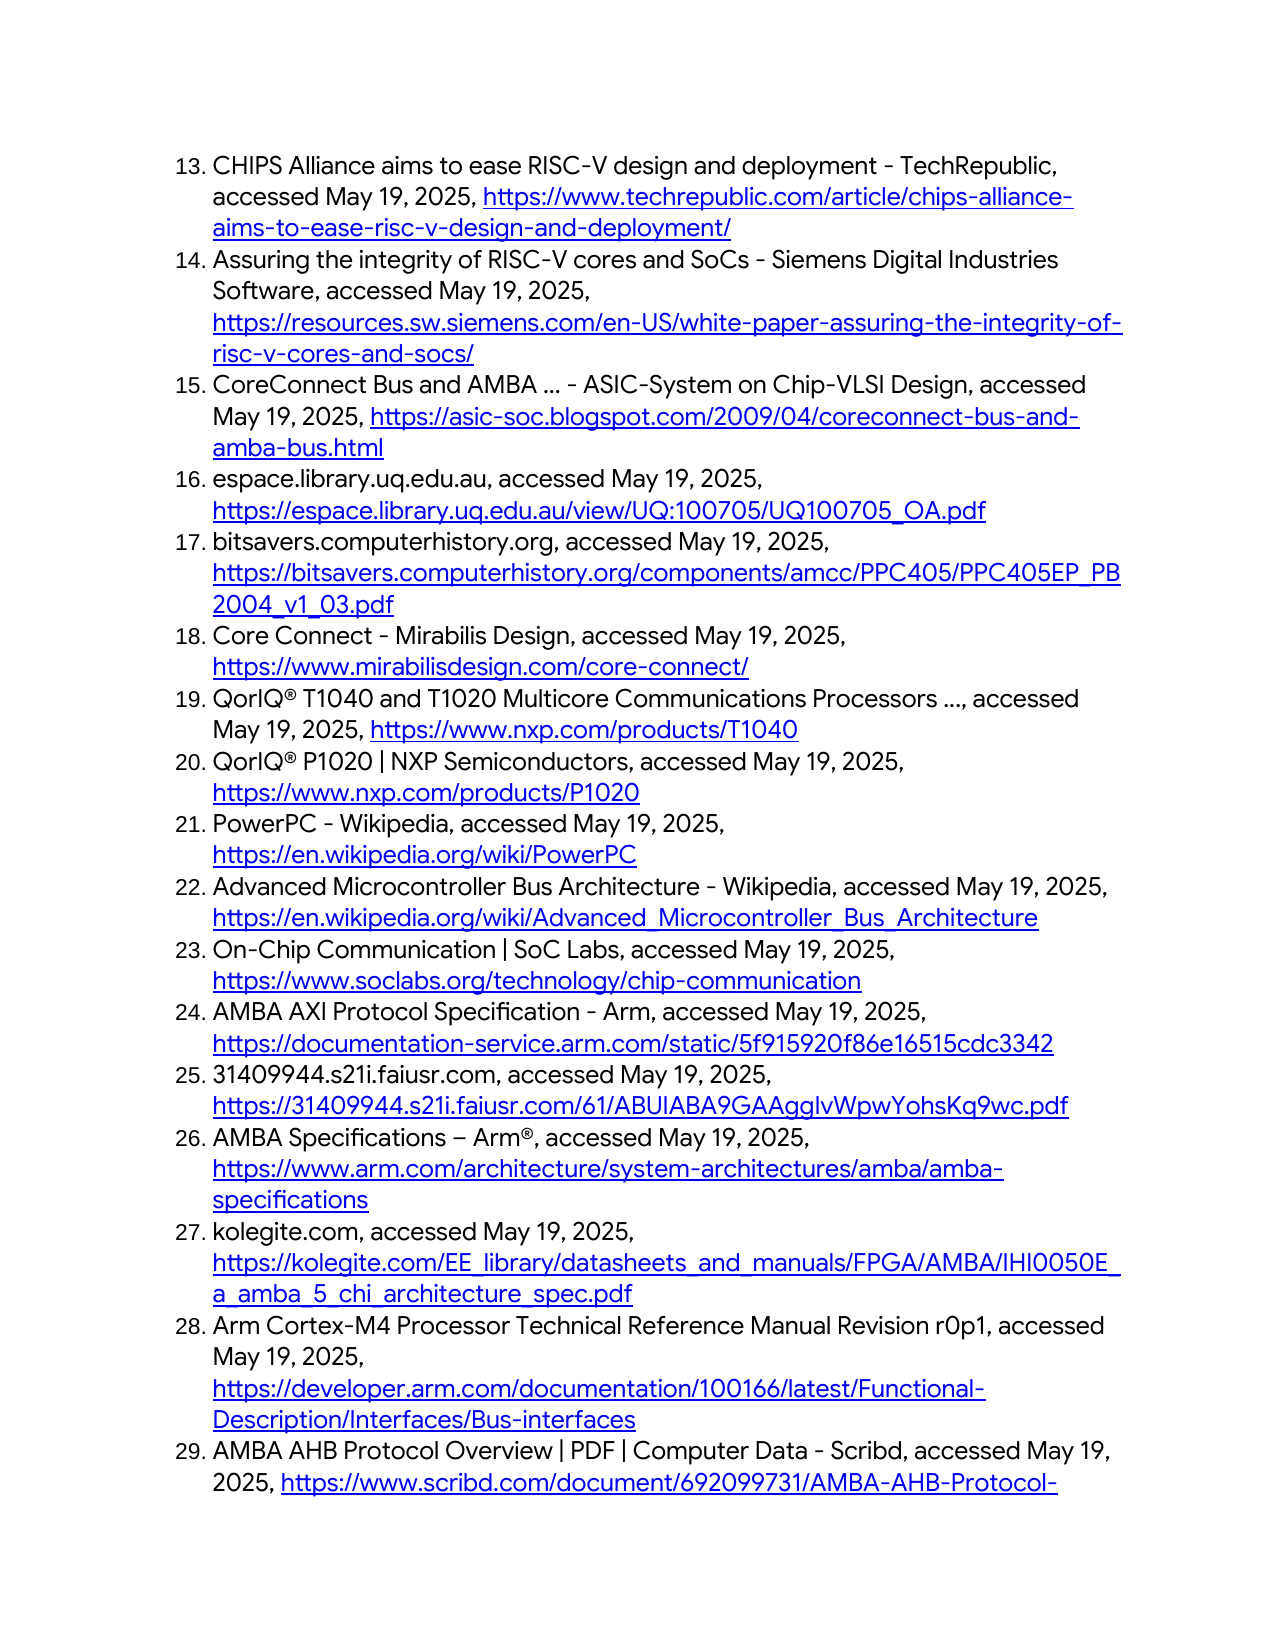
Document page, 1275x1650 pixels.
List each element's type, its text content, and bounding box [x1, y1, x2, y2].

list bitsavers.computerhistory.org, accessed May 19, 2025, https://bitsavers.computerhistory.org/components/amcc/PPC405/PPC405EP_PB2004_v1_03.pdf [175, 526, 1125, 620]
list On-Chip Communication | SoC Labs, accessed May 19, 2025, https://www.soclabs.org/technology/chip-communication [175, 934, 1125, 997]
list CHIPS Alliance aims to ease RISC-V design and deployment - TechRepublic, accessed May 19, 2025, https://www.techrepublic.com/article/chips-alliance-aims-to-ease-risc-v-design-and-deployment/ [175, 150, 1125, 244]
list PowerPC - Wikipedia, accessed May 19, 2025, https://en.wikipedia.org/wiki/PowerPC [175, 808, 1125, 871]
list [175, 1436, 1125, 1498]
list AMBA AXI Protocol Specification - Arm, accessed May 19, 2025, https://documentation-service.arm.com/static/5f915920f86e16515cdc3342 [175, 997, 1125, 1059]
list kolegite.com, accessed May 19, 2025, https://kolegite.com/EE_library/datasheets_and_manuals/FPGA/AMBA/IHI0050E_a_amba_5_chi_architecture_spec.pdf [175, 1216, 1125, 1310]
list 31409944.s21i.faiusr.com, accessed May 19, 2025, https://31409944.s21i.faiusr.com/61/ABUIABA9GAAggIvWpwYohsKq9wc.pdf [175, 1059, 1125, 1122]
list espace.library.uq.edu.au, accessed May 19, 2025, https://espace.library.uq.edu.au/view/UQ:100705/UQ100705_OA.pdf [175, 463, 1125, 526]
list Assuring the integrity of RISC-V cores and SoCs - Siemens Digital Industries Software, accessed May 19, 2025, https://resources.sw.siemens.com/en-US/white-paper-assuring-the-integrity-of-risc-v-cores-and-socs/ [175, 244, 1125, 369]
list AMBA Specifications – Arm®, accessed May 19, 2025, https://www.arm.com/architecture/system-architectures/amba/amba-specifications [175, 1122, 1125, 1216]
list QorIQ® P1020 | NXP Semiconductors, accessed May 19, 2025, https://www.nxp.com/products/P1020 [175, 746, 1125, 808]
list Advanced Microcontroller Bus Architecture - Wikipedia, accessed May 19, 2025, https://en.wikipedia.org/wiki/Advanced_Microcontroller_Bus_Architecture [175, 871, 1125, 934]
list CoreConnect Bus and AMBA ... - ASIC-System on Chip-VLSI Design, accessed May 19, 2025, https://asic-soc.blogspot.com/2009/04/coreconnect-bus-and-amba-bus.html [175, 369, 1125, 463]
list QorIQ® T1040 and T1020 Multicore Communications Processors ..., accessed May 19, 2025, https://www.nxp.com/products/T1040 [175, 683, 1125, 746]
list Arm Cortex-M4 Processor Technical Reference Manual Revision r0p1, accessed May 19, 2025, https://developer.arm.com/documentation/100166/latest/Functional-Description/Interfaces/Bus-interfaces [175, 1310, 1125, 1436]
list Core Connect - Mirabilis Design, accessed May 19, 2025, https://www.mirabilisdesign.com/core-connect/ [175, 620, 1125, 683]
